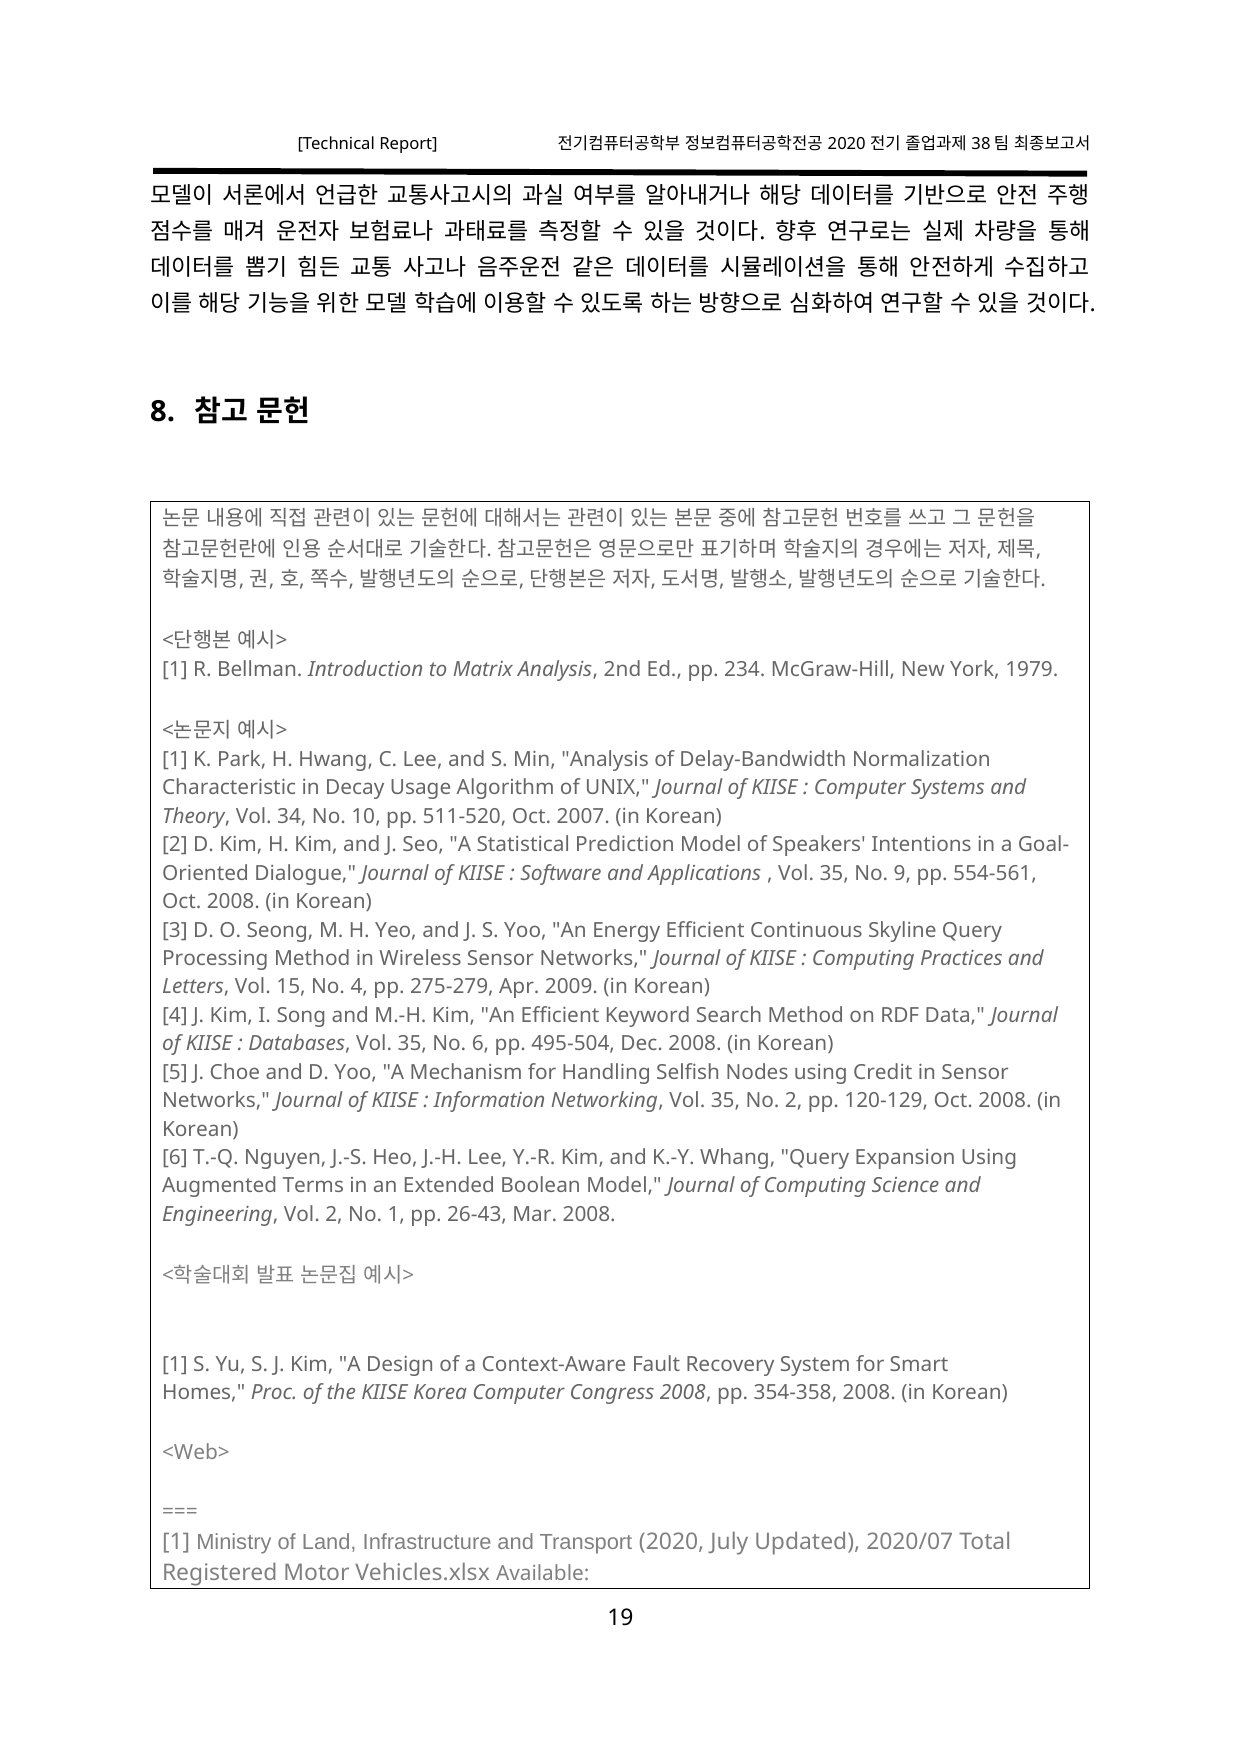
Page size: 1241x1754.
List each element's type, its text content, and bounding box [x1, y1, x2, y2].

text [150, 177, 1090, 318]
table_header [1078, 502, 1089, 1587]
subtitle 참고 문헌 [150, 388, 1090, 430]
